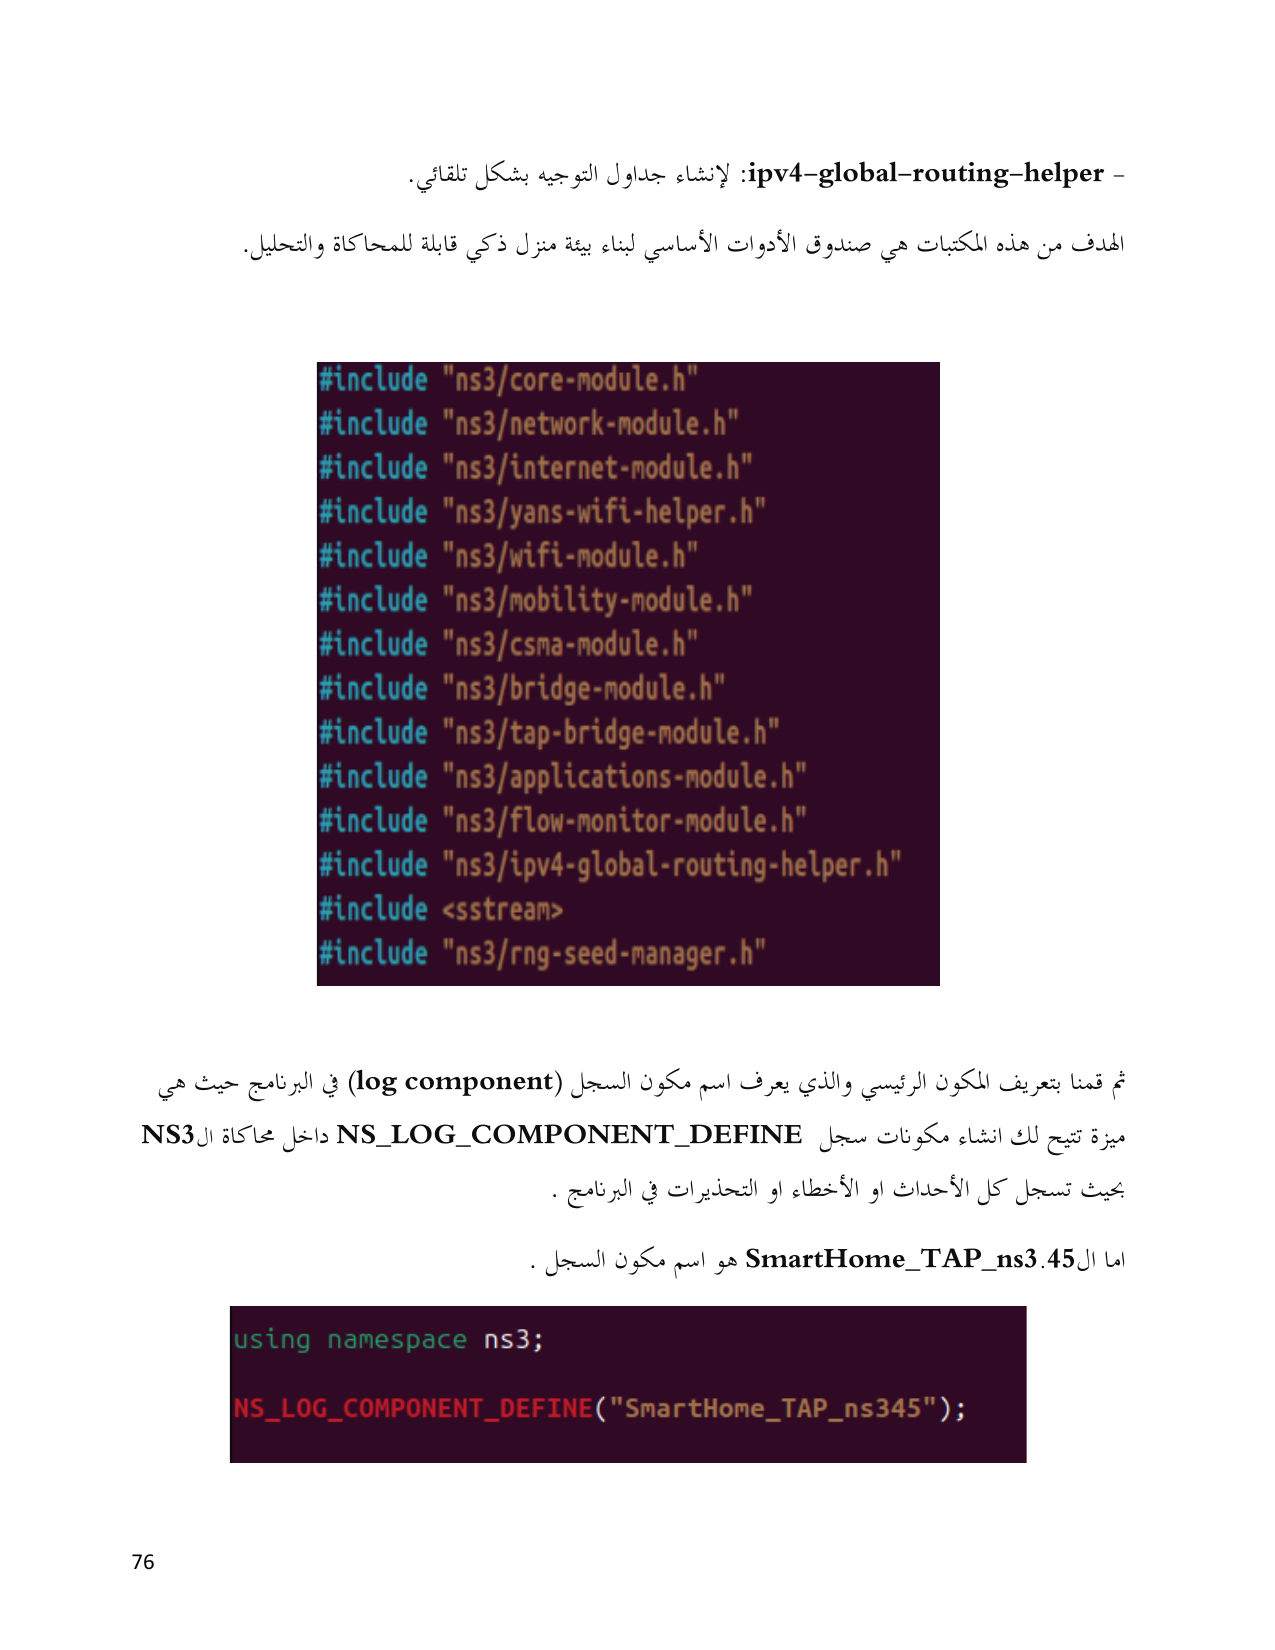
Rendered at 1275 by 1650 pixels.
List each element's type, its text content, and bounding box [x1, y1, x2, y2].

text الهدف من هذه المكتبات هي صندوق الأدوات الأساسي لبناء بيئة منزل ذكي قابلة للمحاكاة والتحليل. [131, 220, 1126, 270]
picture [316, 362, 940, 986]
picture [229, 1306, 1027, 1463]
text ثم قمنا بتعريف المكون الرئيسي والذي يعرف اسم مكون السجل (log component) في البرنامج حيث هي ميزة تتيح لك انشاء مكونات سجل NS_LOG_COMPONENT_DEFINE داخل محاكاة الNS3 بحيث تسجل كل الأحداث او الأخطاء او التحذيرات في البرنامج . [131, 1004, 1126, 1216]
text اما الSmartHome_TAP_ns3.45 هو اسم مكون السجل . [131, 1236, 1126, 1286]
text - ipv4-global-routing-helper: لإنشاء جداول التوجيه بشكل تلقائي. [131, 150, 1126, 200]
